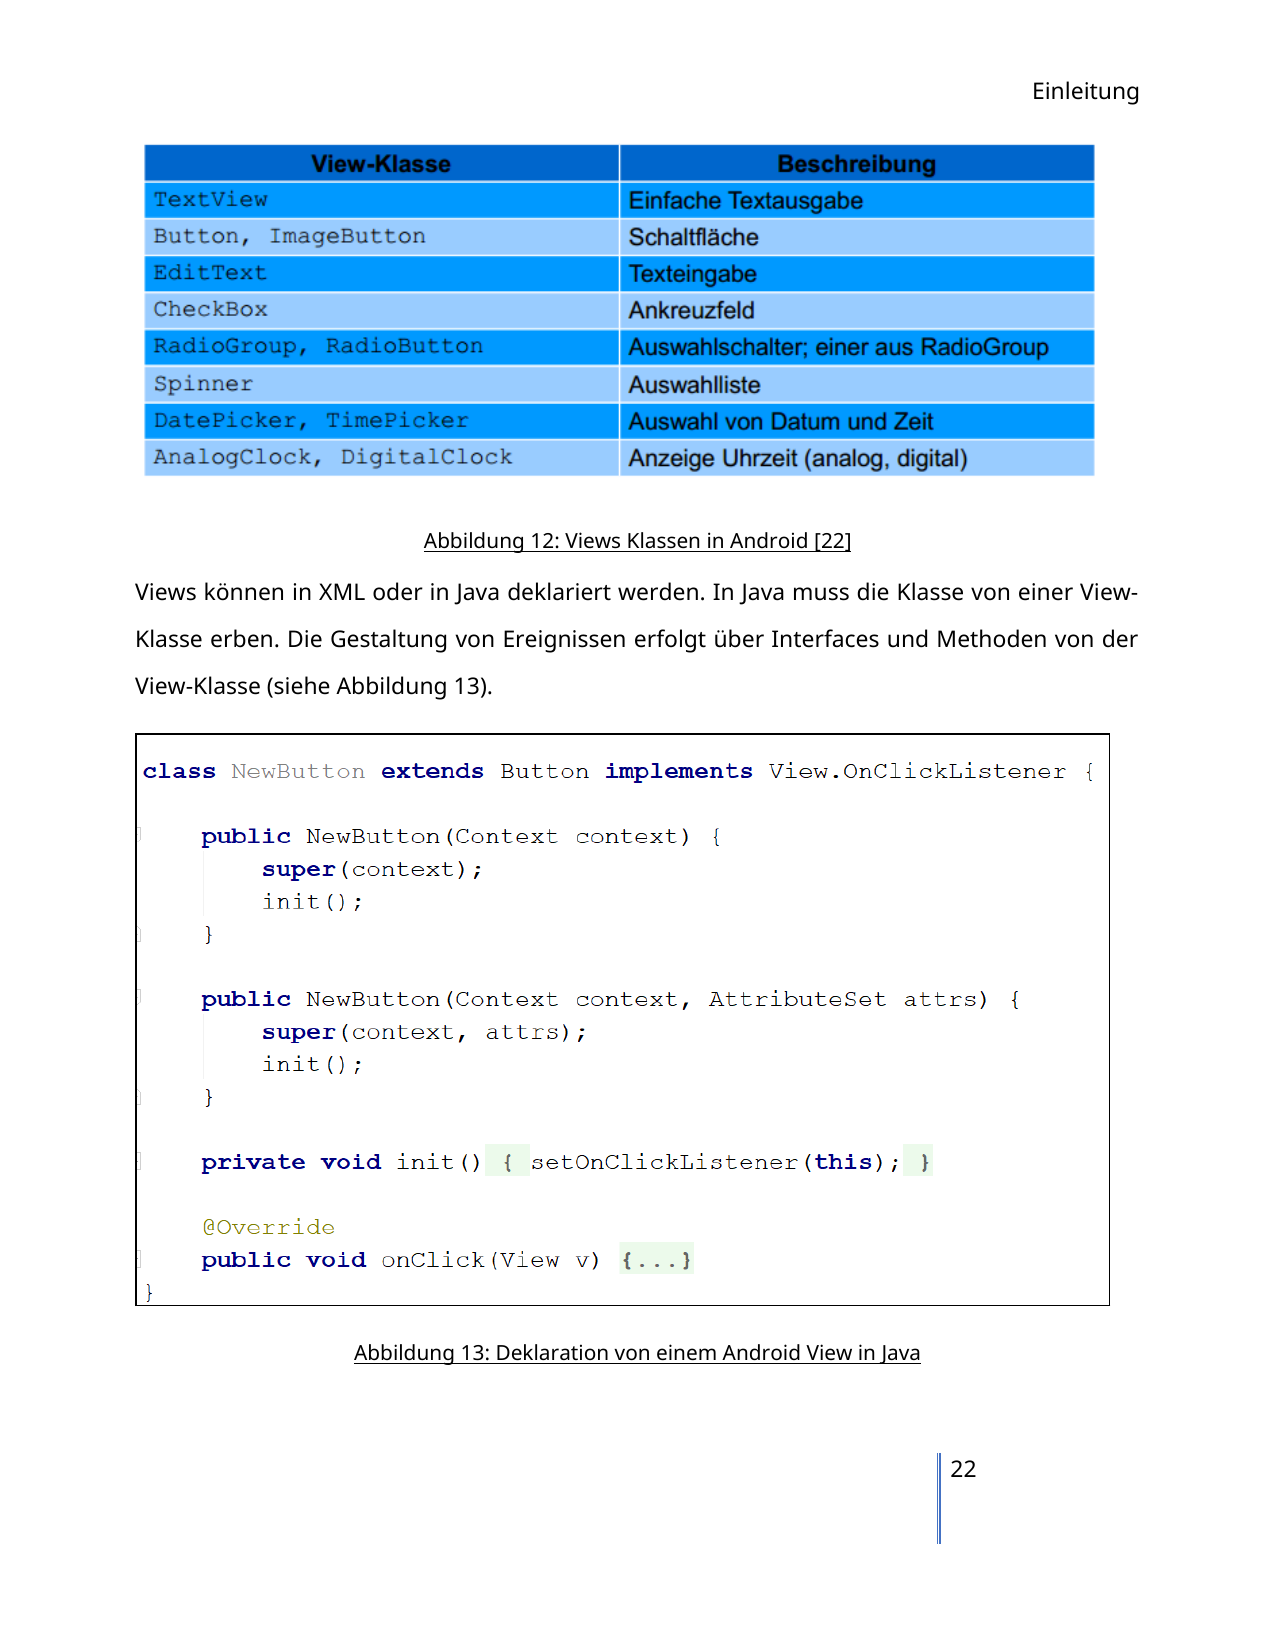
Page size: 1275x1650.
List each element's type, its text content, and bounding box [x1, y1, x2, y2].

text Abbildung : Views Klassen in Android [135, 527, 1140, 555]
picture [137, 735, 1109, 1305]
picture [134, 135, 1111, 495]
text Views können in XML oder in Java deklariert werden. In Java muss die Klasse von einer View-Klasse erben. Die Gestaltung von Ereignissen erfolgt über Interfaces und Methoden von der View-Klasse (siehe Abbildung 13). [135, 576, 1140, 701]
